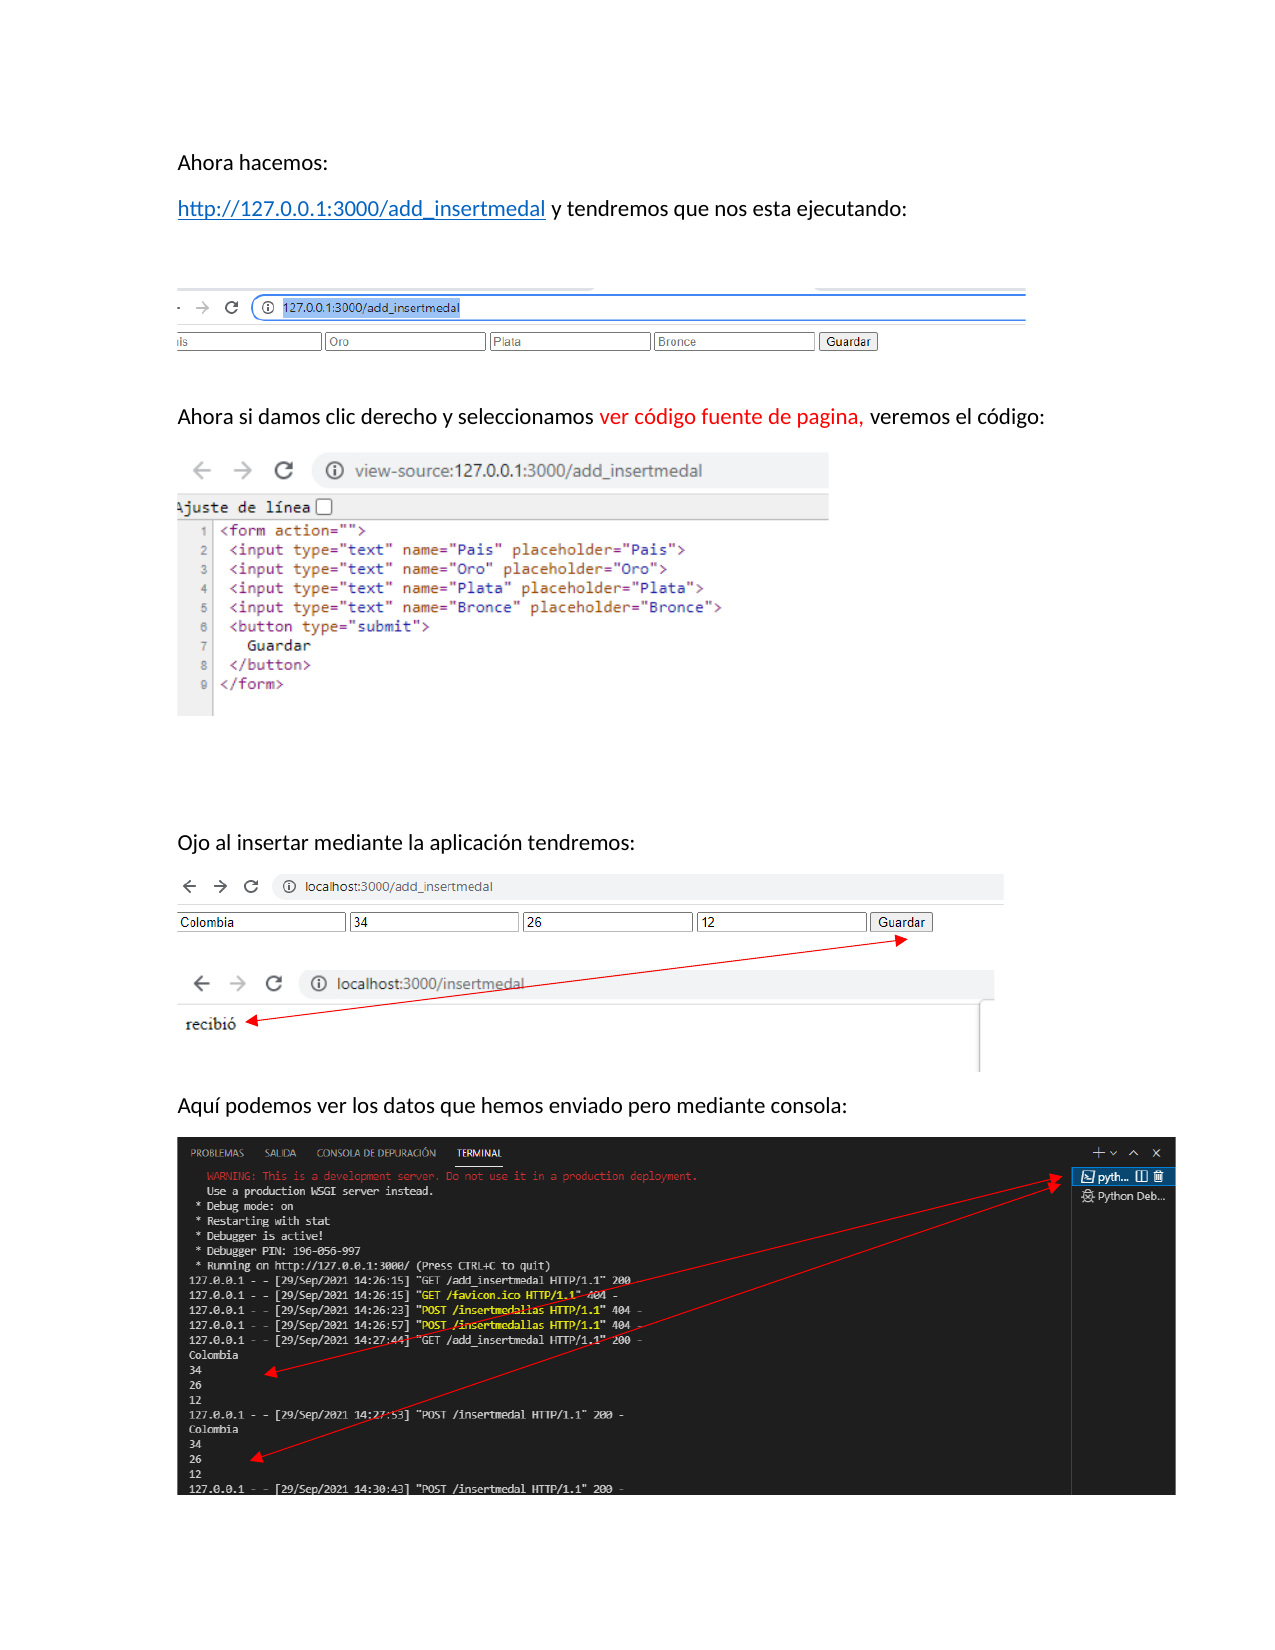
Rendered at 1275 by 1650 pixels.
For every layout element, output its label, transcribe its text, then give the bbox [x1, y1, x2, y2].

picture [177, 970, 995, 1072]
picture [177, 1137, 1176, 1495]
text Ahora si damos clic derecho y seleccionamos ver código fuente de pagina, veremos el código: [177, 402, 1098, 430]
text Aquí podemos ver los datos que hemos enviado pero mediante consola: [177, 1091, 1098, 1119]
picture [177, 288, 1026, 383]
text Ojo al insertar mediante la aplicación tendremos: [177, 828, 1098, 856]
picture [177, 448, 829, 716]
text Ahora hacemos: [177, 148, 1098, 176]
picture [177, 874, 1004, 968]
text http://127.0.0.1:3000/add_insertmedal y tendremos que nos esta ejecutando: [177, 194, 1098, 222]
